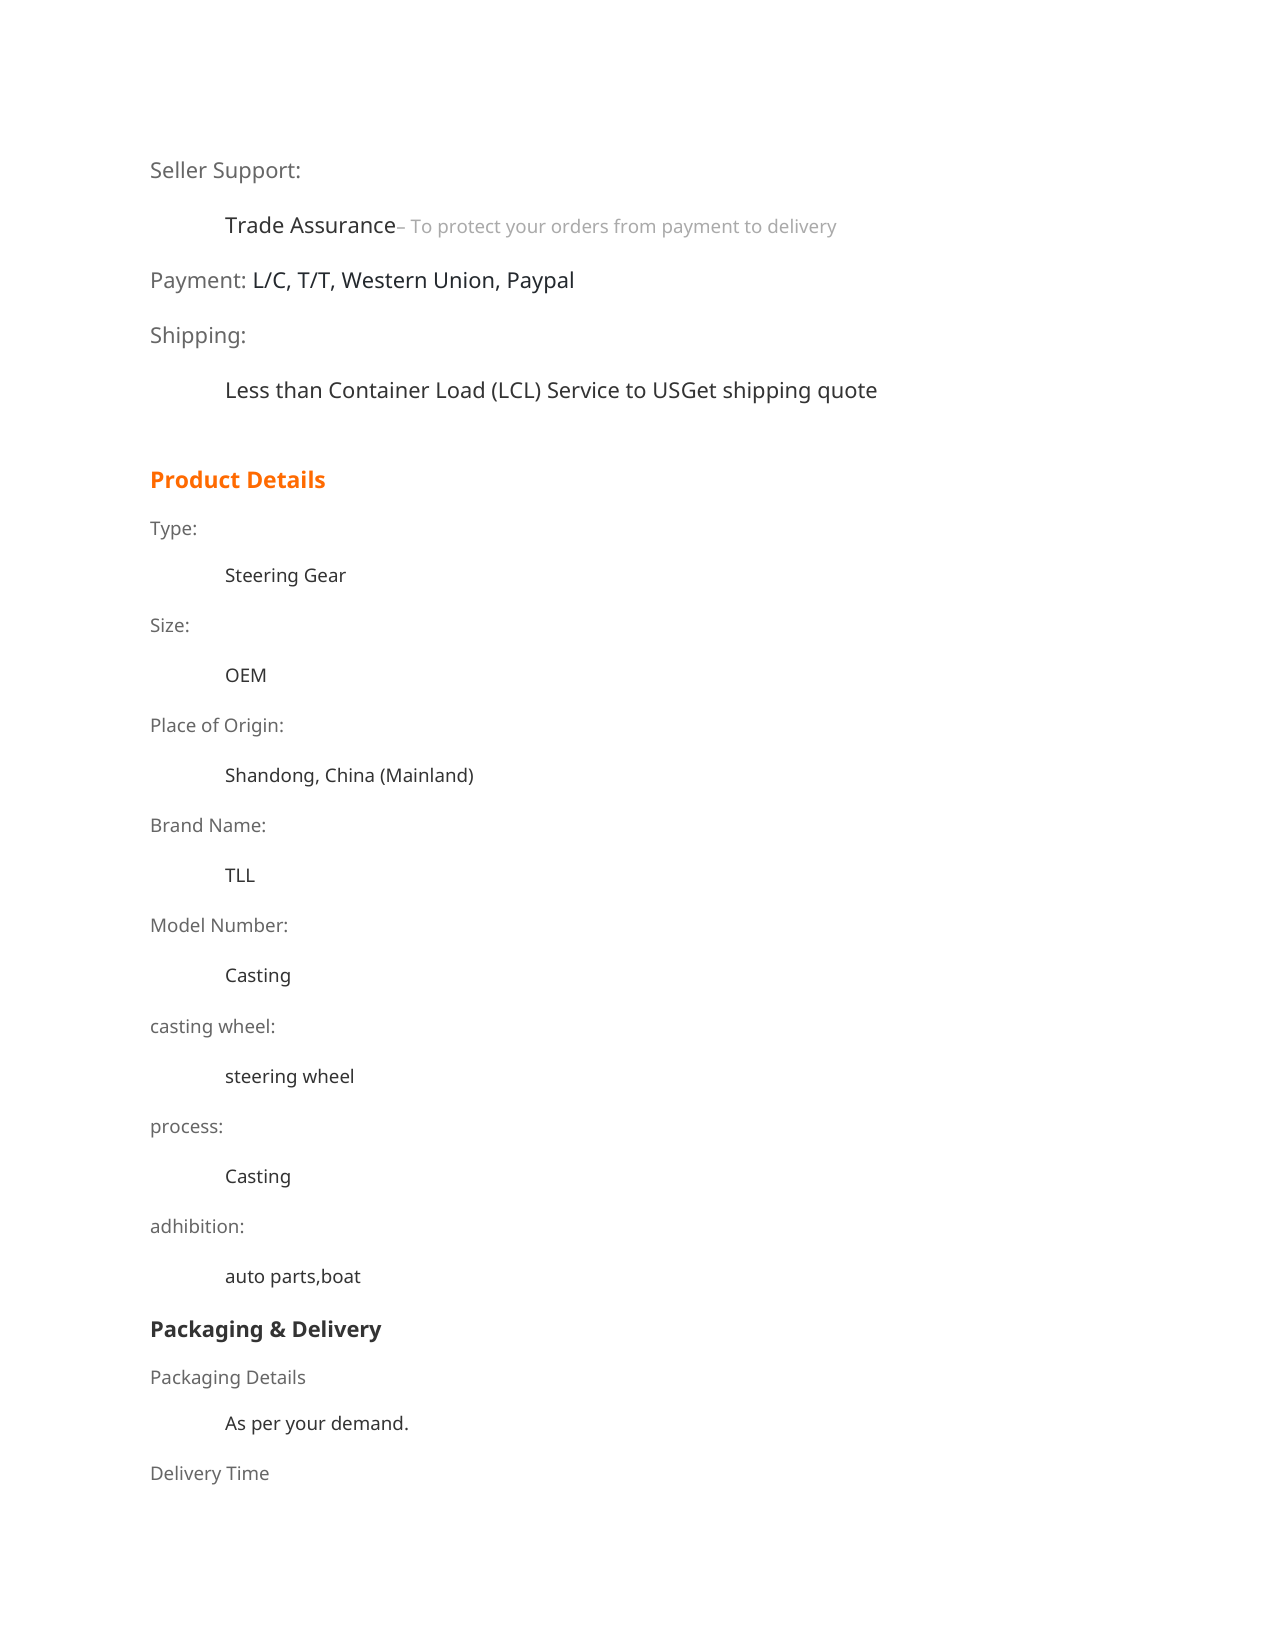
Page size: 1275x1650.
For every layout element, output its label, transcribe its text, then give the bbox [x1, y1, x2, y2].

text Size: [150, 612, 1125, 638]
text As per your demand. [225, 1411, 1125, 1436]
text Casting [225, 963, 1125, 988]
text Product Details [150, 426, 1125, 495]
text Model Number: [150, 913, 1125, 938]
text adhibition: [150, 1213, 1125, 1239]
text OEM [225, 662, 1125, 688]
text Brand Name: [150, 812, 1125, 838]
text Less than Container Load (LCL) Service to USGet shipping quote [225, 371, 1125, 405]
text casting wheel: [150, 1013, 1125, 1038]
text auto parts,boat [225, 1263, 1125, 1289]
text Type: [150, 516, 1125, 541]
text Steering Gear [225, 562, 1125, 587]
text Shipping: [150, 316, 1125, 350]
text Trade Assurance– To protect your orders from payment to delivery [225, 205, 1125, 239]
text Packaging Details [150, 1364, 1125, 1390]
text steering wheel [225, 1063, 1125, 1088]
text Payment: L/C, T/T, Western Union, Paypal [150, 260, 1125, 295]
text Packaging & Delivery [150, 1313, 1125, 1343]
text Seller Support: [150, 150, 1125, 184]
text TLL [225, 863, 1125, 888]
text Place of Origin: [150, 712, 1125, 738]
text Casting [225, 1163, 1125, 1189]
text process: [150, 1113, 1125, 1139]
text Delivery Time [150, 1461, 1125, 1486]
text Shandong, China (Mainland) [225, 762, 1125, 788]
